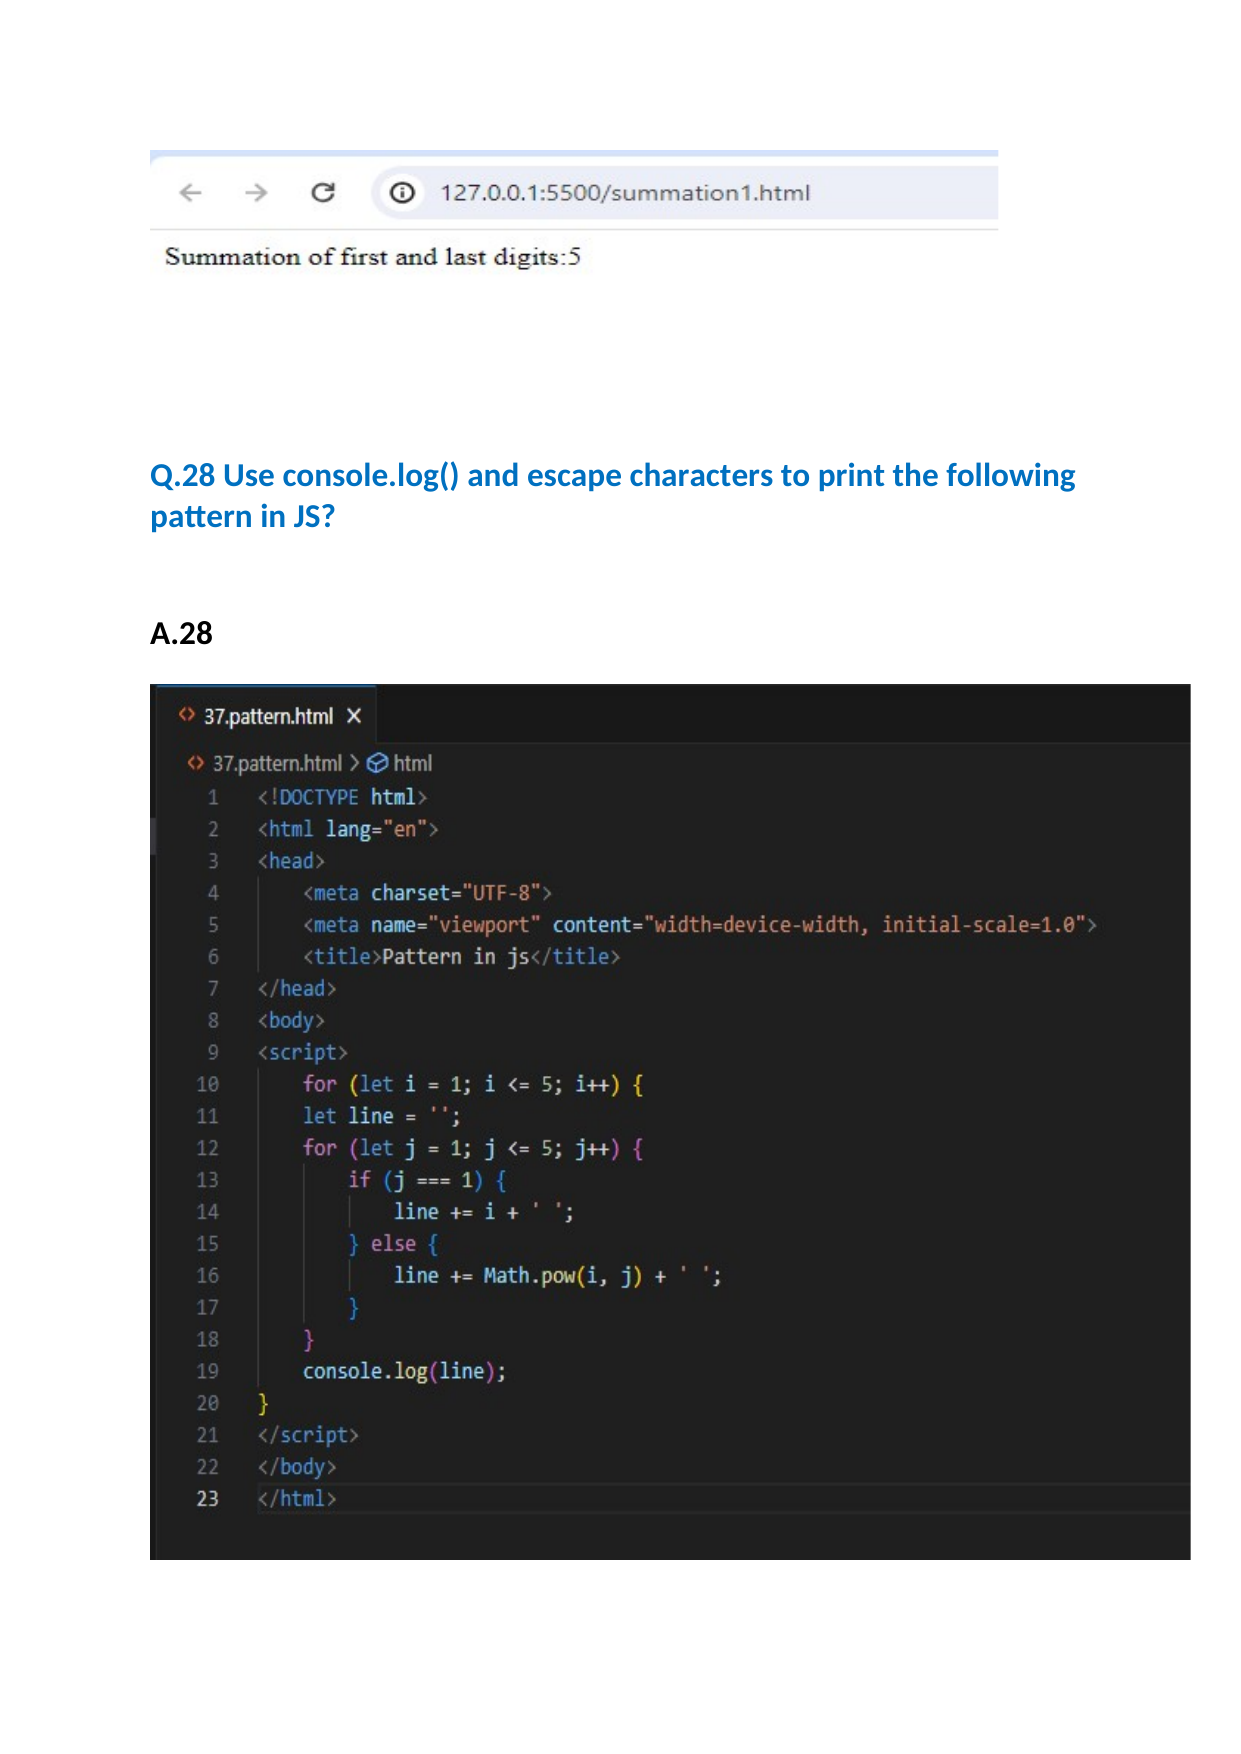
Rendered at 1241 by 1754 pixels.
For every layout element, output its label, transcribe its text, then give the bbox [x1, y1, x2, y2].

text A.28 [150, 612, 1090, 652]
text Q.28 Use console.log() and escape characters to print the following pattern in JS? [150, 454, 1090, 536]
picture [150, 684, 1191, 1560]
picture [150, 150, 999, 425]
